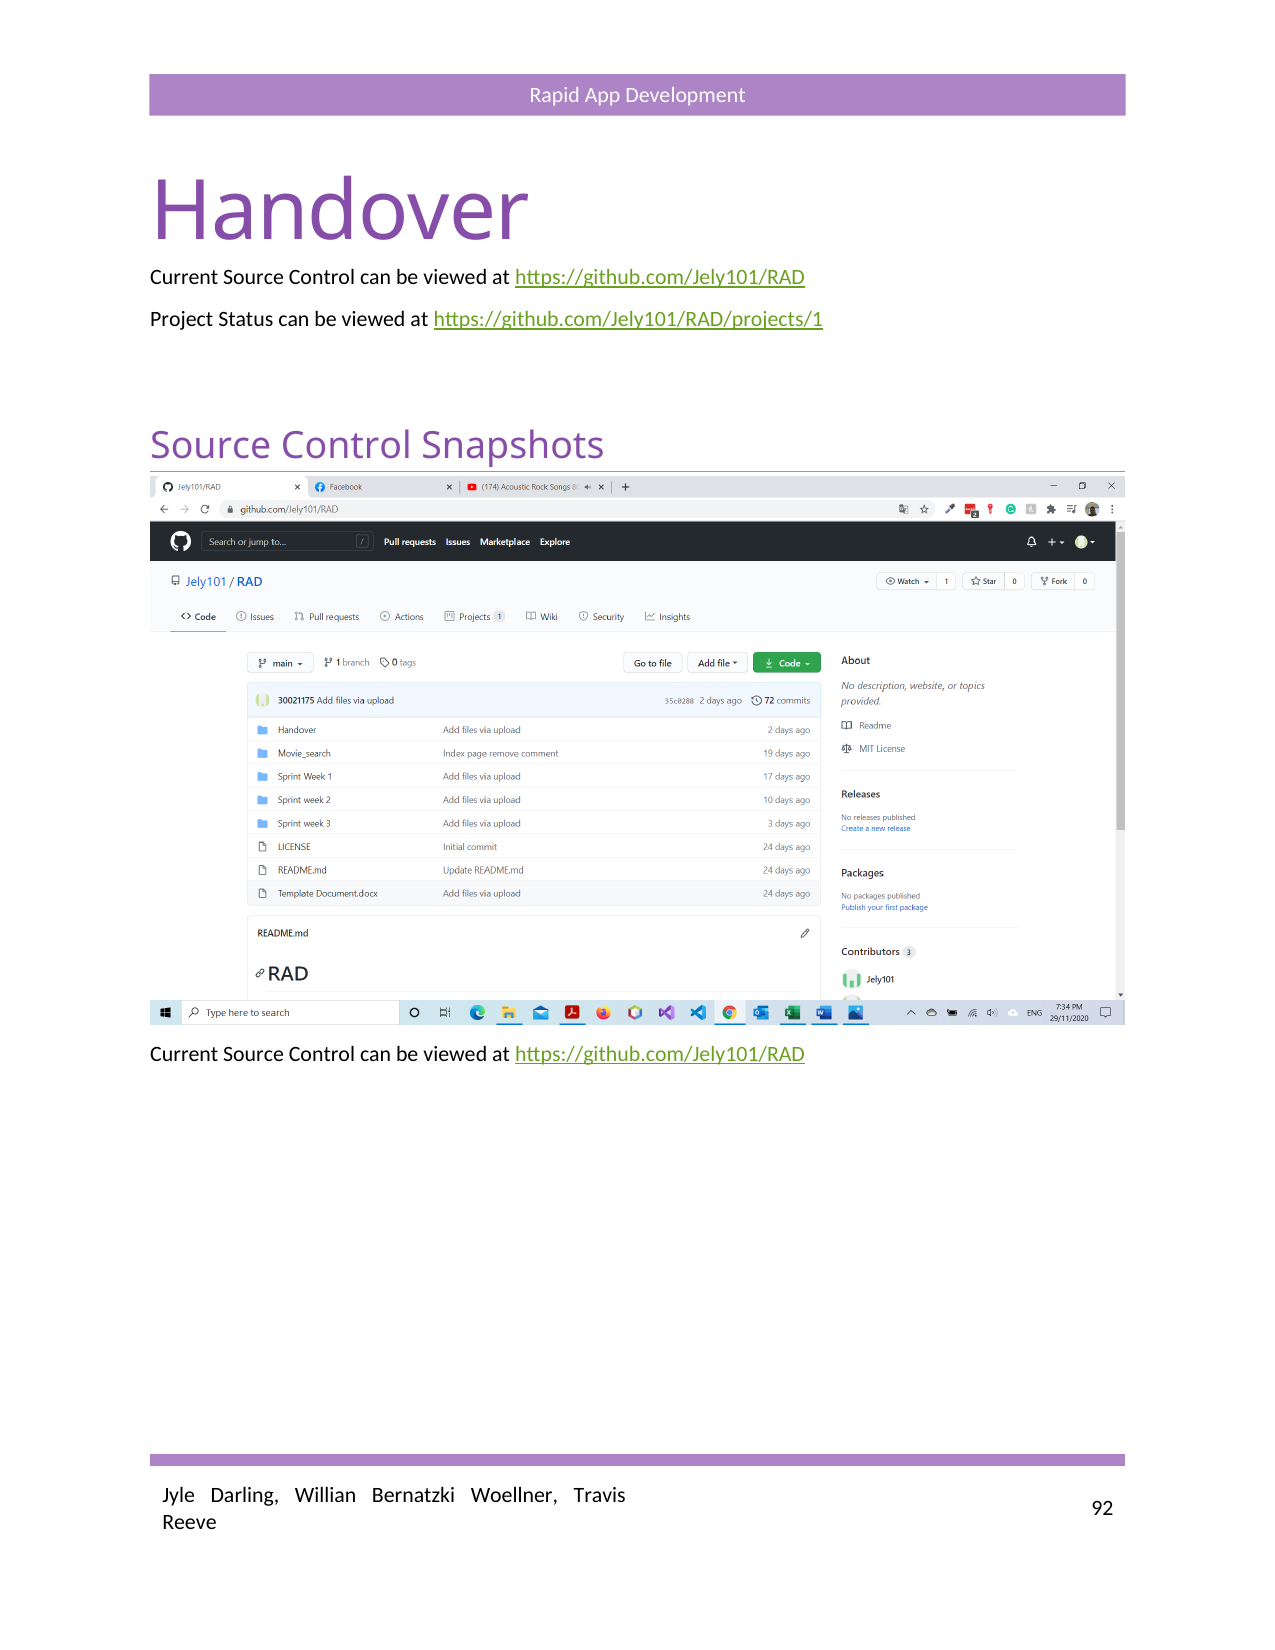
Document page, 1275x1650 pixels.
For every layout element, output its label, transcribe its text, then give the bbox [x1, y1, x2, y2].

title Handover [150, 150, 1125, 263]
picture [150, 476, 1125, 1025]
text Project Status can be viewed at https://github.com/Jely101/RAD/projects/1 [150, 305, 1125, 332]
text Current Source Control can be viewed at https://github.com/Jely101/RAD [150, 1040, 1125, 1067]
subtitle Source Control Snapshots [150, 418, 1125, 471]
text Current Source Control can be viewed at https://github.com/Jely101/RAD [150, 263, 1125, 290]
